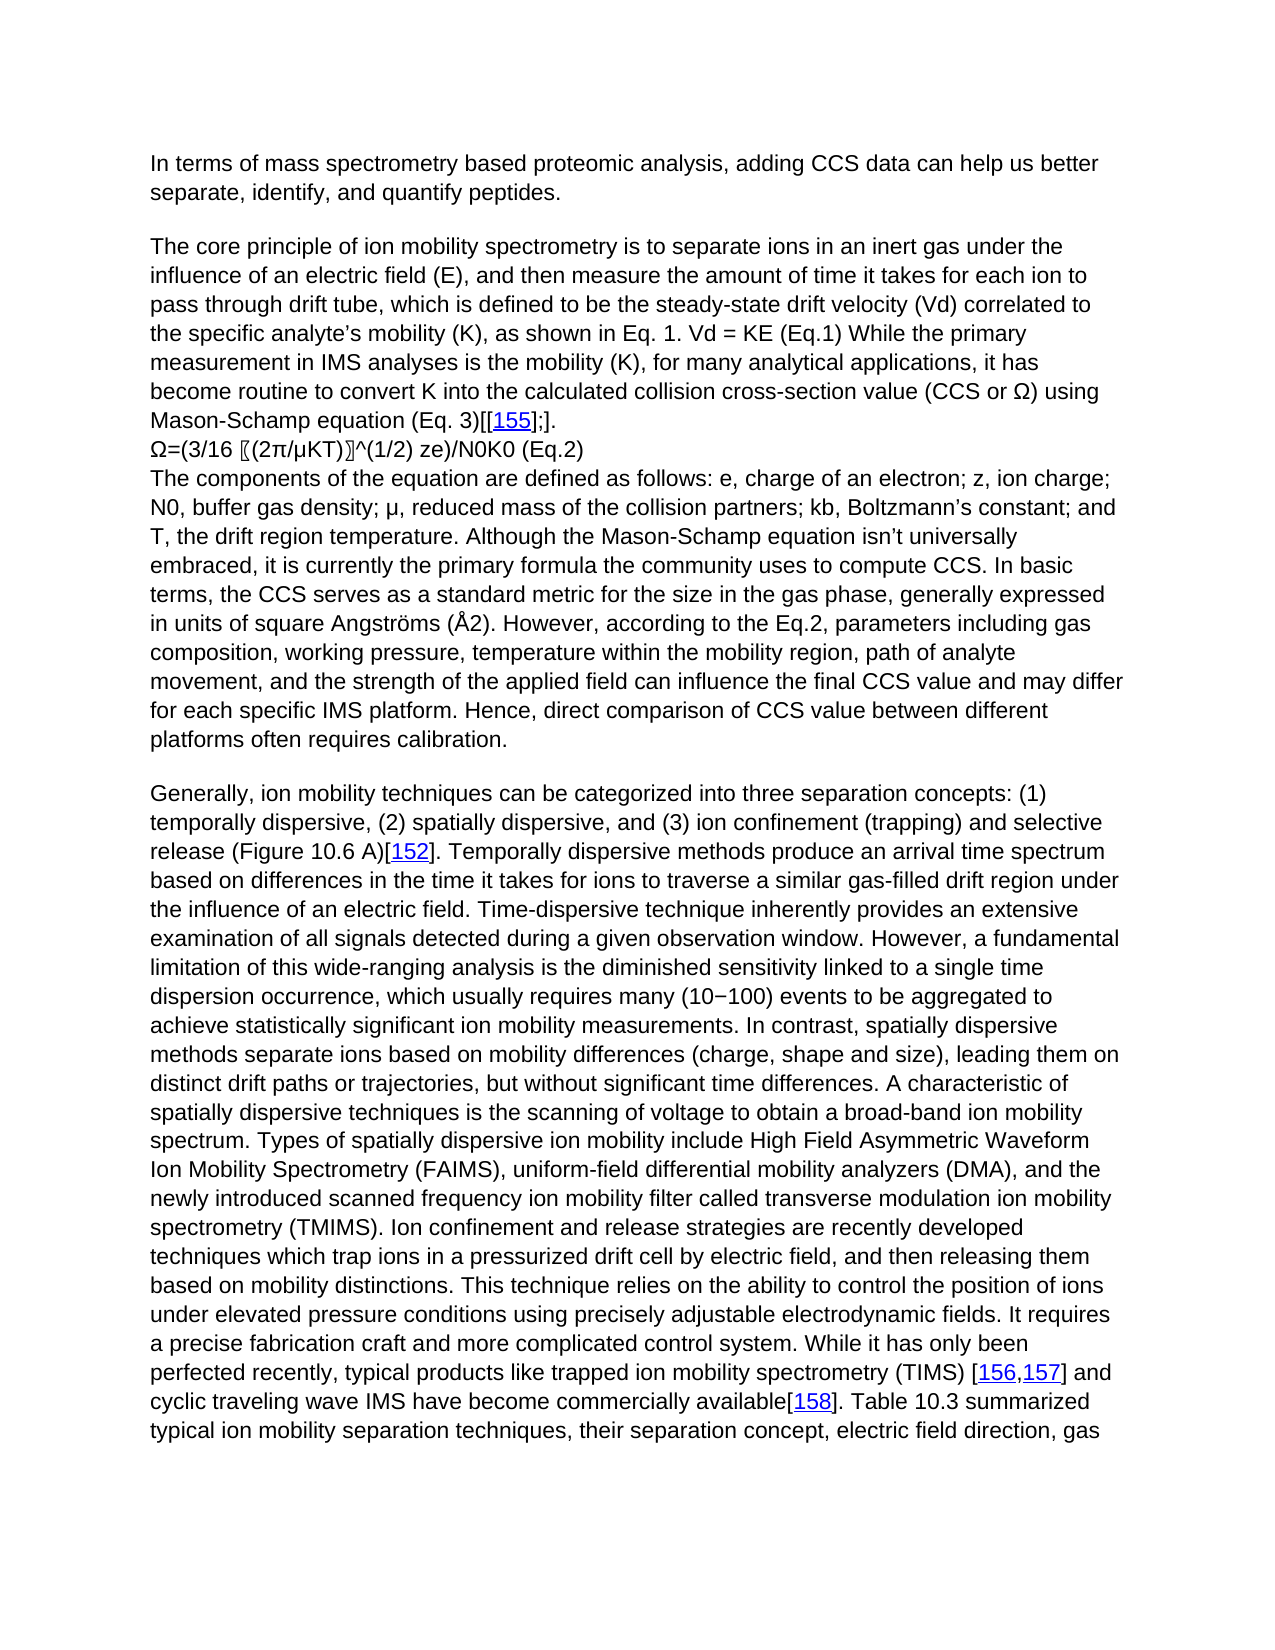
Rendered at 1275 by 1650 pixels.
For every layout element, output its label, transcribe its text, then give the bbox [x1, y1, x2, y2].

text In terms of mass spectrometry based proteomic analysis, adding CCS data can help us better separate, identify, and quantify peptides. [150, 150, 1125, 205]
text The core principle of ion mobility spectrometry is to separate ions in an inert gas under the influence of an electric field (E), and then measure the amount of time it takes for each ion to pass through drift tube, which is defined to be the steady-state drift velocity (Vd) correlated to the specific analyte’s mobility (K), as shown in Eq. 1. Vd = KE (Eq.1) While the primary measurement in IMS analyses is the mobility (K), for many analytical applications, it has become routine to convert K into the calculated collision cross-section value (CCS or Ω) using Mason-Schamp equation (Eq. 3)[[155];]. Ω=(3/16 〖(2π/μKT)〗^(1/2) ze)/N0K0 (Eq.2) The components of the equation are defined as follows: e, charge of an electron; z, ion charge; N0, buffer gas density; μ, reduced mass of the collision partners; kb, Boltzmann’s constant; and T, the drift region temperature. Although the Mason-Schamp equation isn’t universally embraced, it is currently the primary formula the community uses to compute CCS. In basic terms, the CCS serves as a standard metric for the size in the gas phase, generally expressed in units of square Angströms (Å2). However, according to the Eq.2, parameters including gas composition, working pressure, temperature within the mobility region, path of analyte movement, and the strength of the applied field can influence the final CCS value and may differ for each specific IMS platform. Hence, direct comparison of CCS value between different platforms often requires calibration. [150, 233, 1125, 752]
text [150, 780, 1125, 1443]
